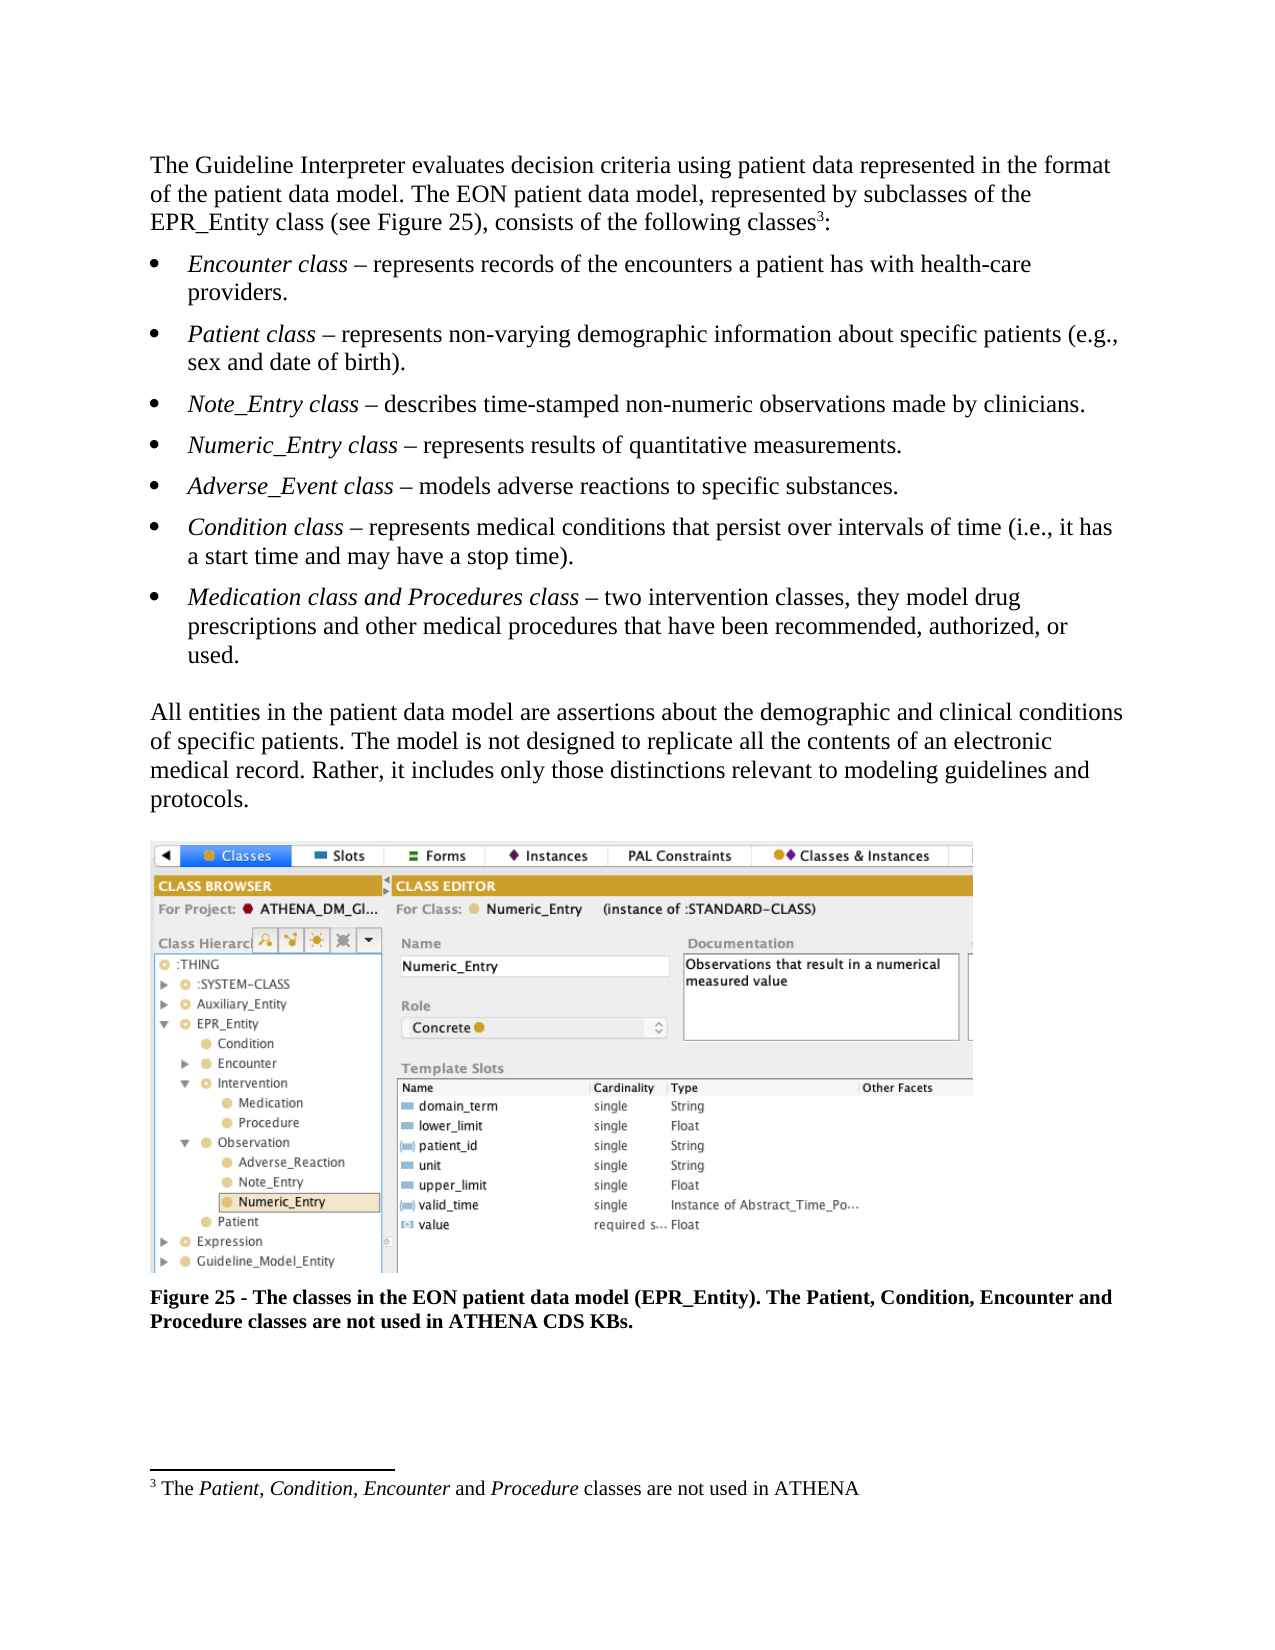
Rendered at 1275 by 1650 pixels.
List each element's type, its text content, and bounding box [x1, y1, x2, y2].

list Medication class and Procedures class – two intervention classes, they model drug prescriptions and other medical procedures that have been recommended, authorized, or used. [150, 582, 1125, 669]
text All entities in the patient data model are assertions about the demographic and clinical conditions of specific patients. The model is not designed to replicate all the contents of an electronic medical record. Rather, it includes only those distinctions relevant to modeling guidelines and protocols. [150, 697, 1125, 812]
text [150, 150, 1125, 236]
list Encounter class – represents records of the encounters a patient has with health-care providers. [150, 249, 1125, 306]
list Condition class – represents medical conditions that persist over intervals of time (i.e., it has a start time and may have a stop time). [150, 512, 1125, 570]
picture [150, 841, 973, 1273]
list Adverse_Event class – models adverse reactions to specific substances. [150, 471, 1125, 500]
list Numeric_Entry class – represents results of quantitative measurements. [150, 430, 1125, 459]
list Patient class – represents non-varying demographic information about specific patients (e.g., sex and date of birth). [150, 319, 1125, 376]
list Note_Entry class – describes time-stamped non-numeric observations made by clinicians. [150, 389, 1125, 417]
